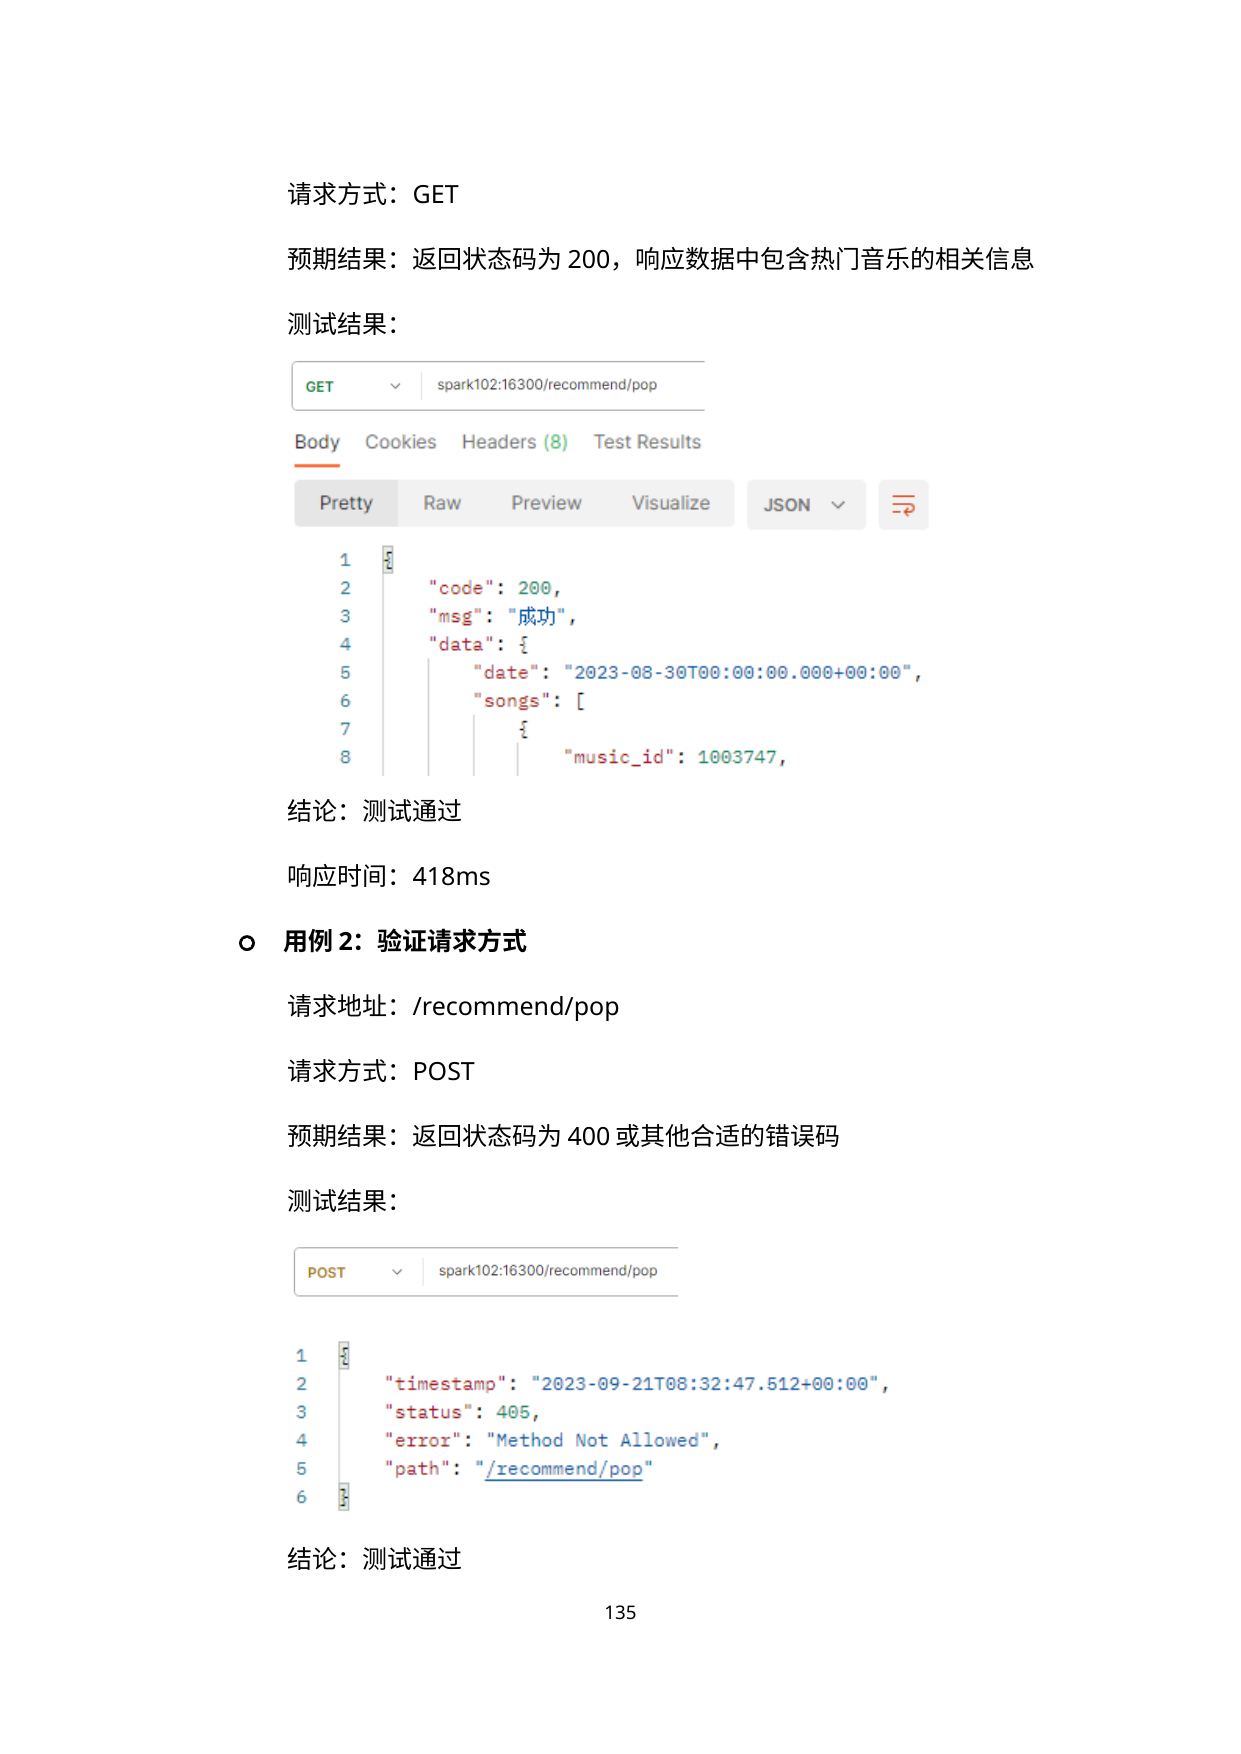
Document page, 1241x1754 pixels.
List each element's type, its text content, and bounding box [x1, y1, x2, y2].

picture [287, 354, 705, 418]
text 请求地址：/recommend/pop [187, 972, 1053, 1037]
text 结论：测试通过 [187, 777, 1053, 842]
text 测试结果： [187, 1167, 1053, 1232]
text 预期结果：返回状态码为200，响应数据中包含热门音乐的相关信息 [187, 225, 1053, 290]
list 用例2：验证请求方式 [237, 907, 1053, 972]
text 请求方式：POST [187, 1037, 1053, 1102]
text 预期结果：返回状态码为400或其他合适的错误码 [187, 1102, 1053, 1167]
text 请求方式：GET [187, 160, 1053, 225]
text 测试结果： [187, 290, 1053, 355]
picture [287, 419, 987, 776]
text 响应时间：418ms [187, 842, 1053, 907]
text 结论：测试通过 [187, 1525, 1053, 1590]
picture [287, 1232, 679, 1306]
picture [287, 1329, 902, 1519]
